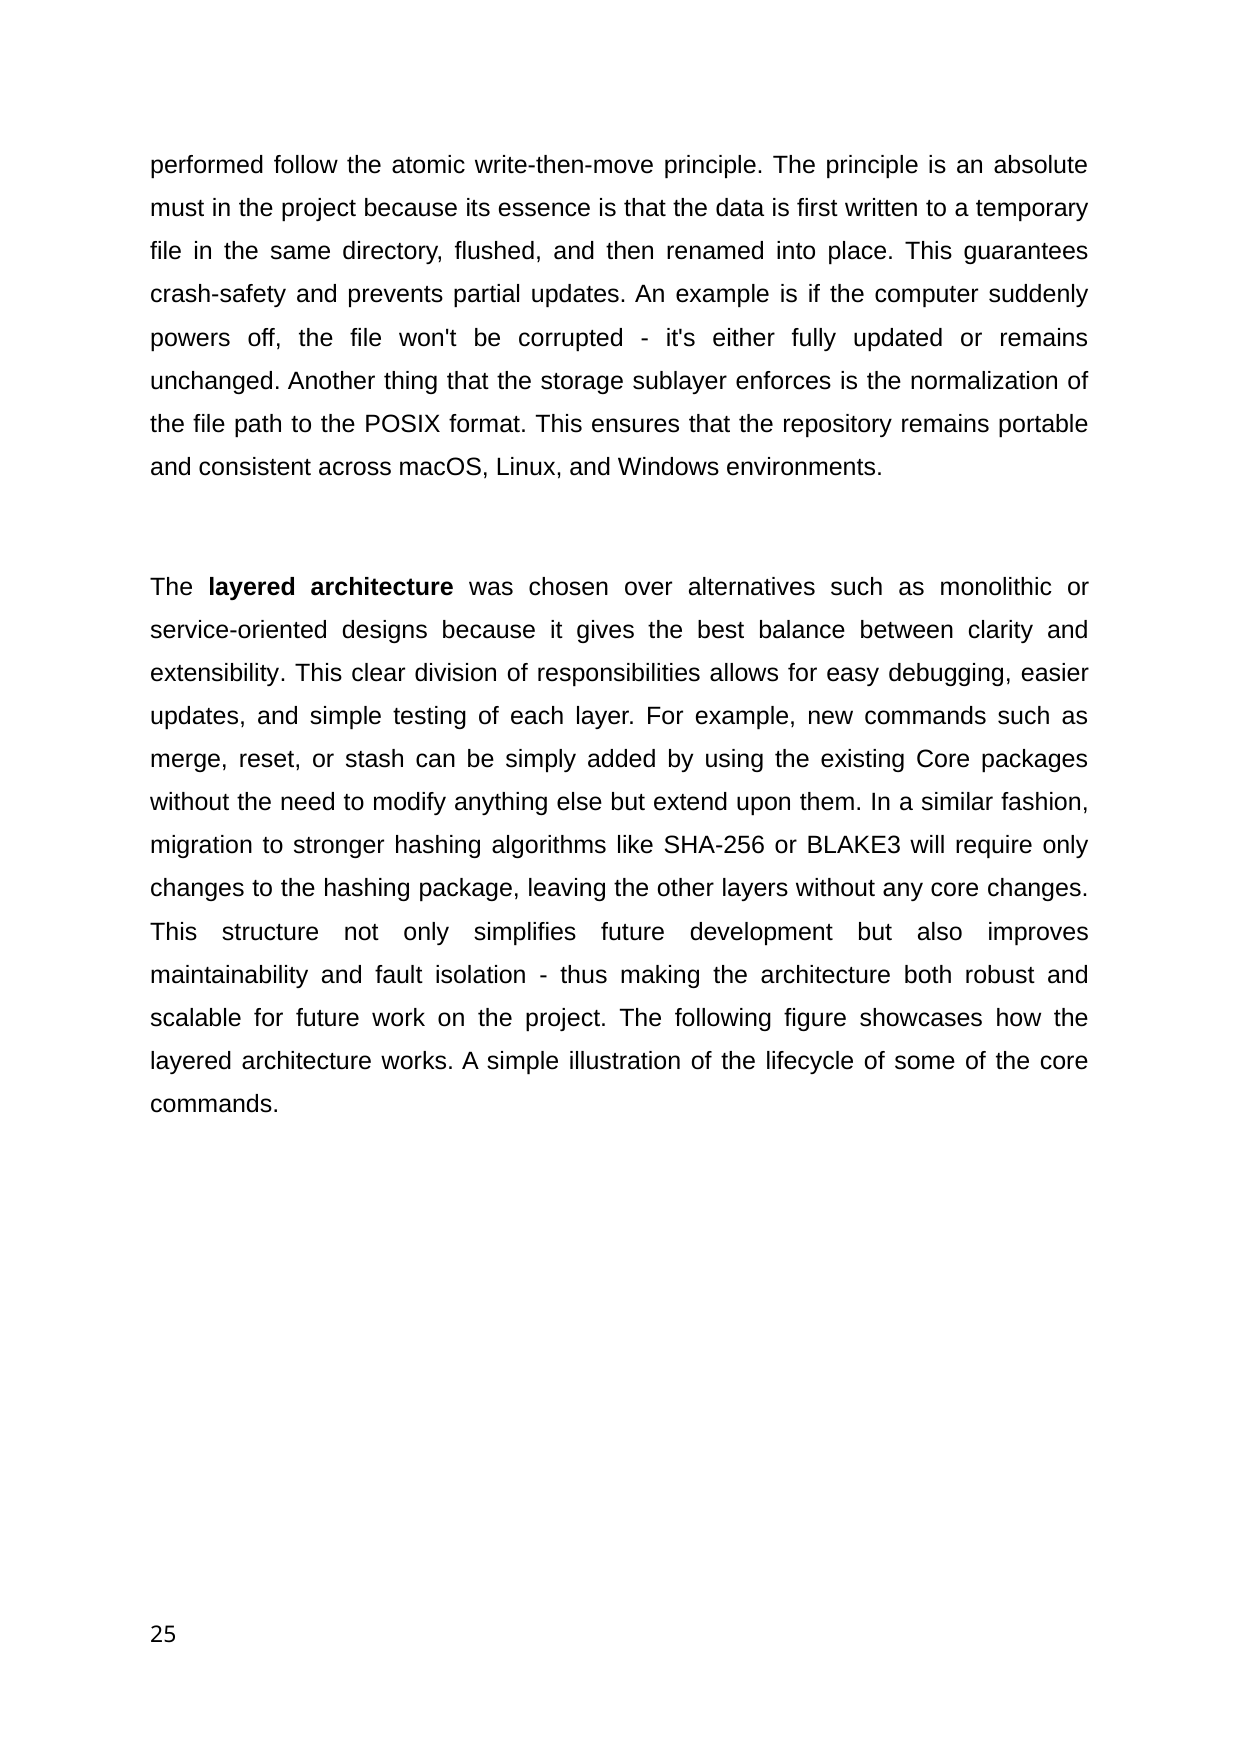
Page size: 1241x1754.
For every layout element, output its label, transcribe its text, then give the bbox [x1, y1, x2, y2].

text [150, 150, 1090, 481]
text The layered architecture was chosen over alternatives such as monolithic or service-oriented designs because it gives the best balance between clarity and extensibility. This clear division of responsibilities allows for easy debugging, easier updates, and simple testing of each layer. For example, new commands such as merge, reset, or stash can be simply added by using the existing Core packages without the need to modify anything else but extend upon them. In a similar fashion, migration to stronger hashing algorithms like SHA-256 or BLAKE3 will require only changes to the hashing package, leaving the other layers without any core changes. This structure not only simplifies future development but also improves maintainability and fault isolation - thus making the architecture both robust and scalable for future work on the project. The following figure showcases how the layered architecture works. A simple illustration of the lifecycle of some of the core commands. [150, 571, 1090, 1118]
